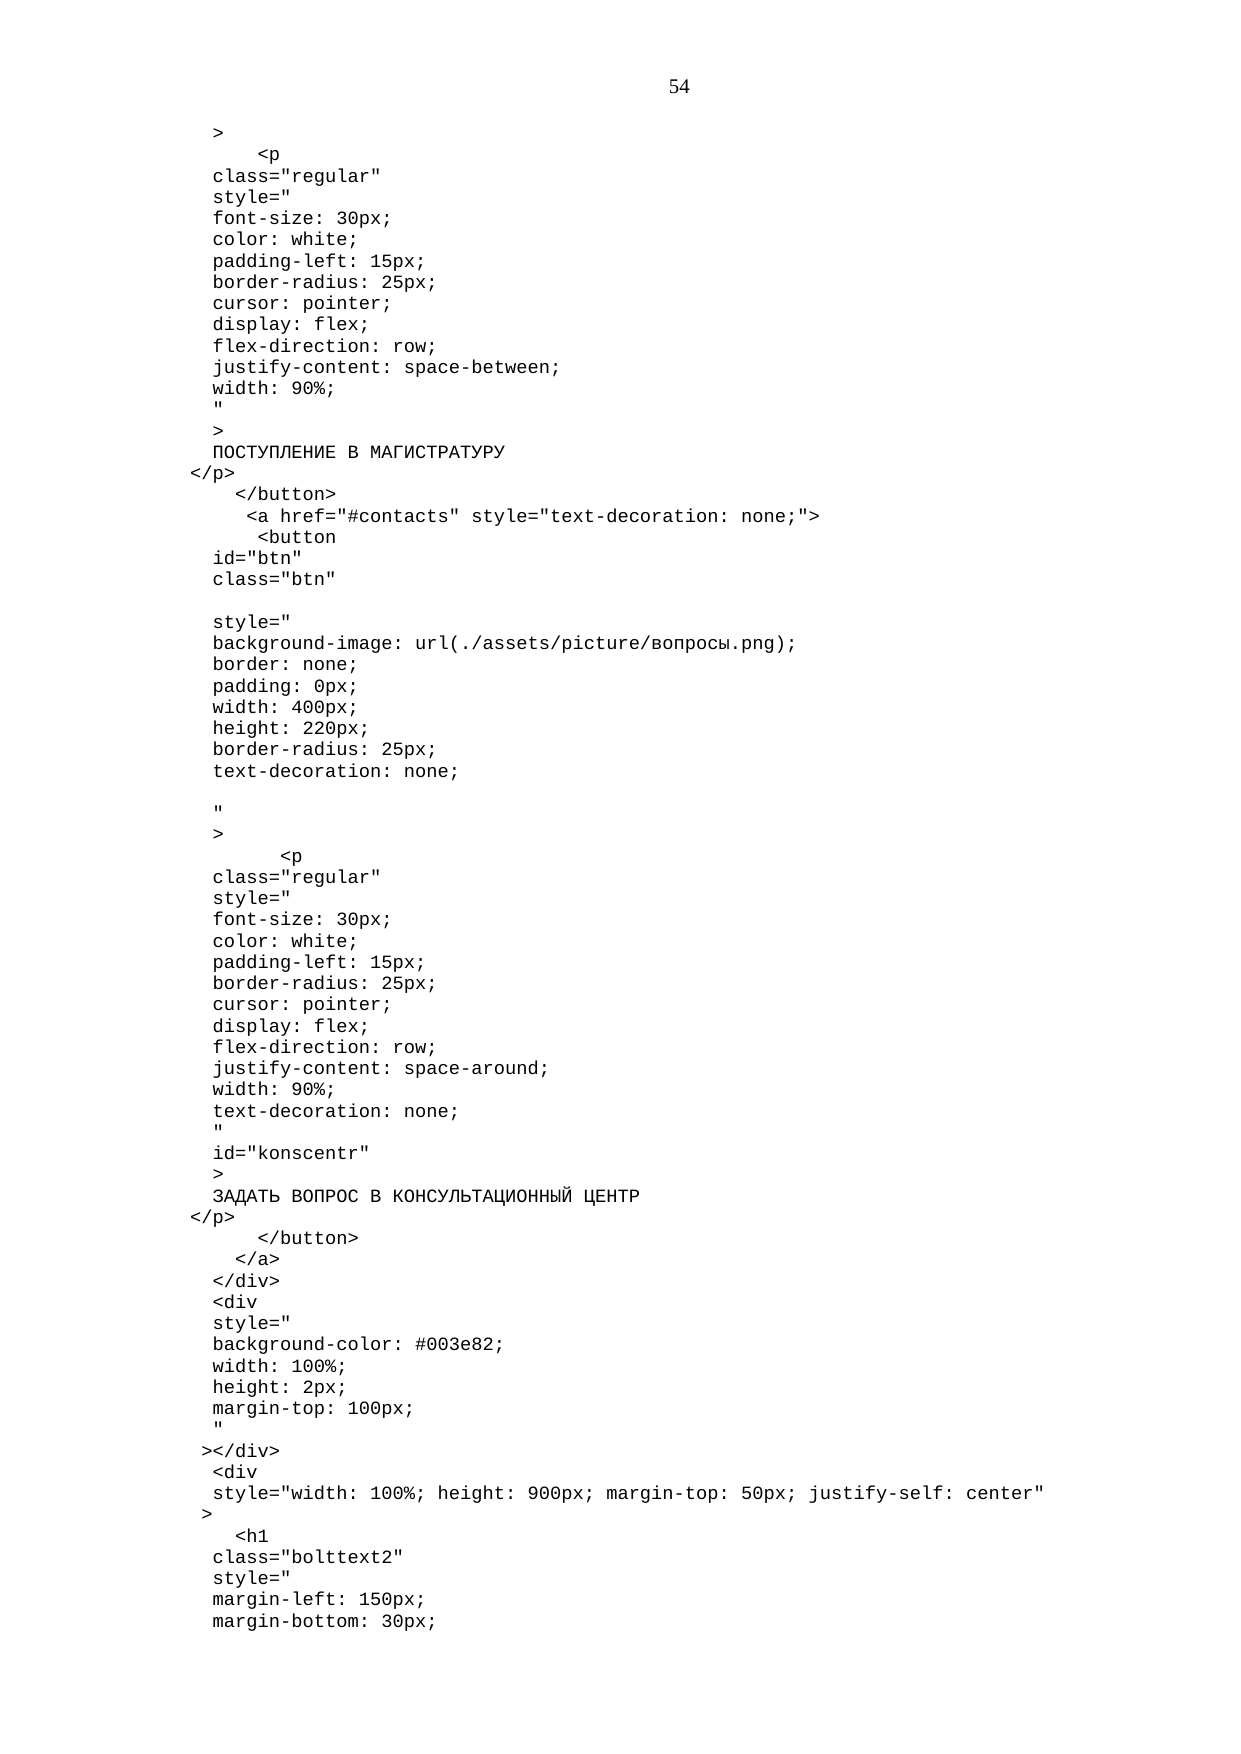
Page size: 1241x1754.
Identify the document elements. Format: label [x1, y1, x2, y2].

text [190, 124, 1169, 1633]
